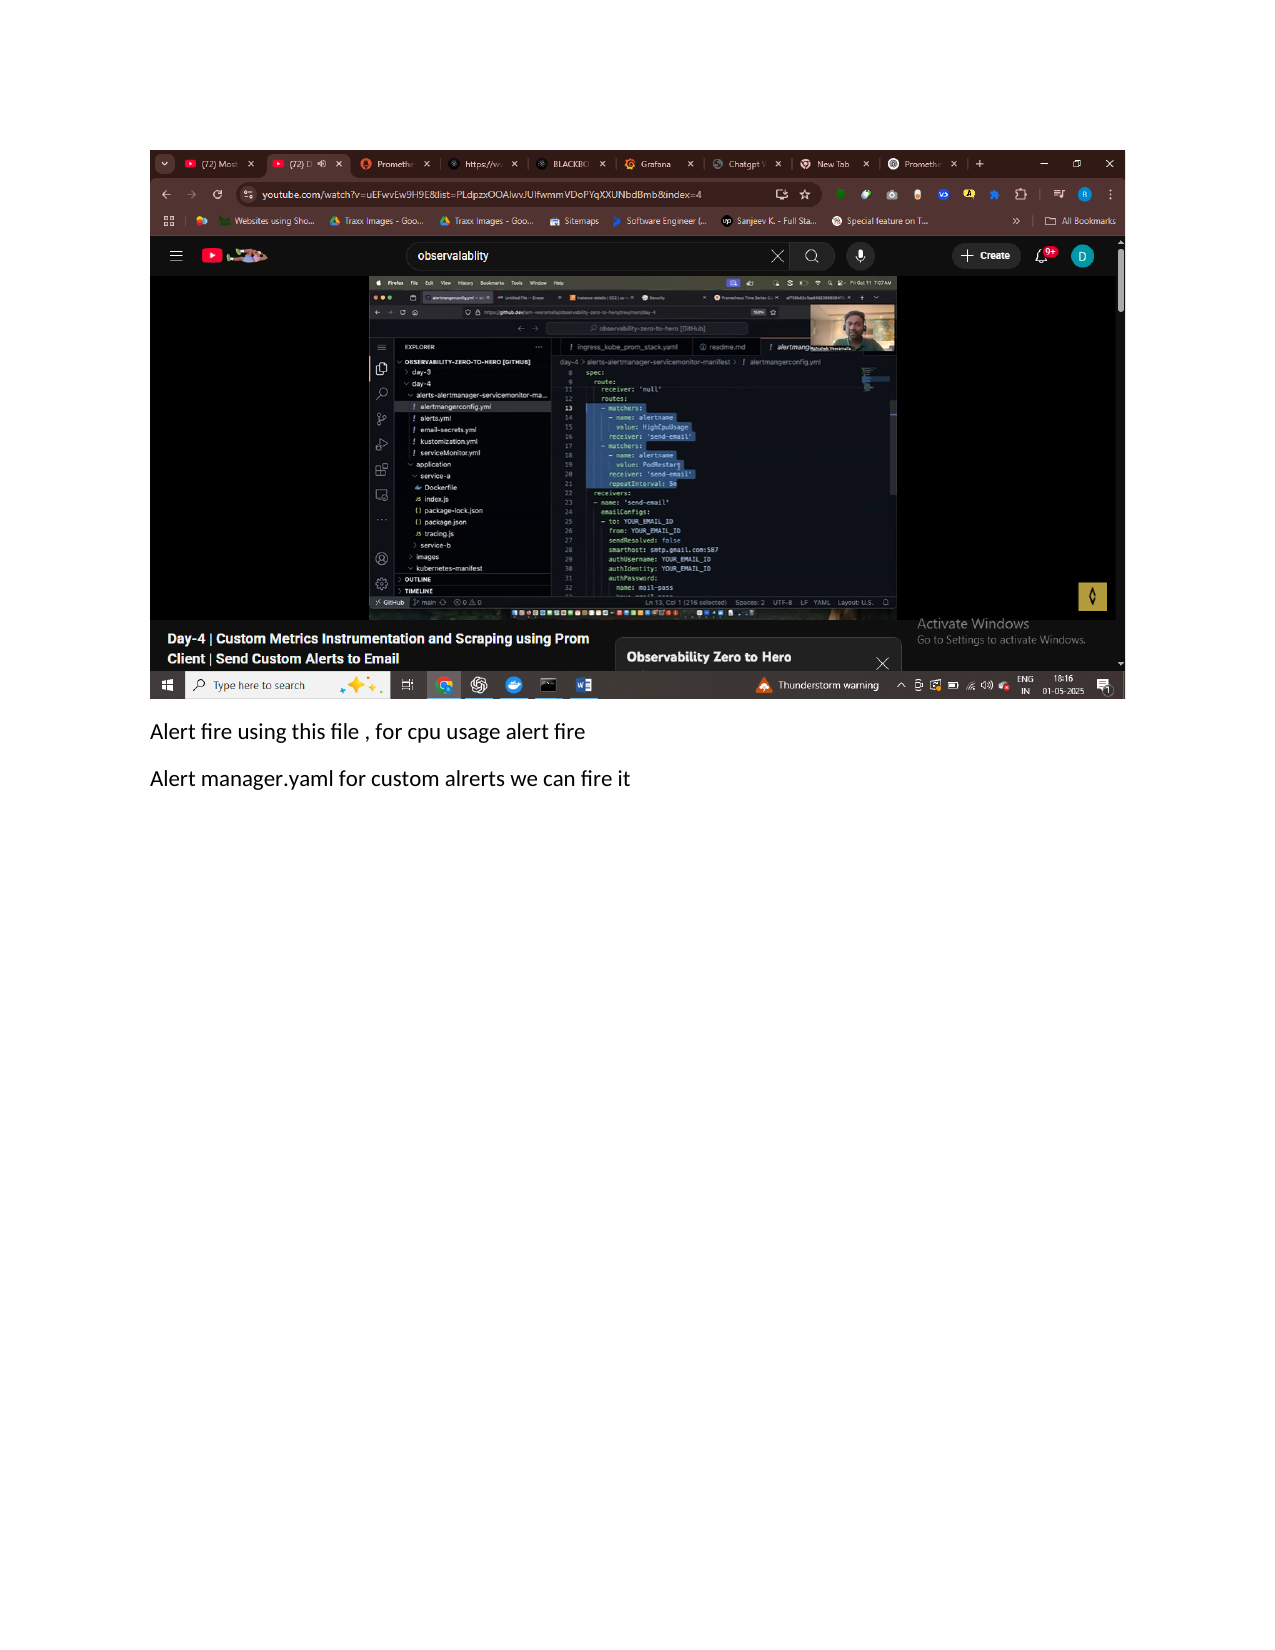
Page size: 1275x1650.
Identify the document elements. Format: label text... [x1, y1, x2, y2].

text Alert fire using this file , for cpu usage alert fire [150, 717, 1125, 745]
picture [150, 150, 1125, 699]
text Alert manager.yaml for custom alrerts we can fire it [150, 764, 1125, 792]
